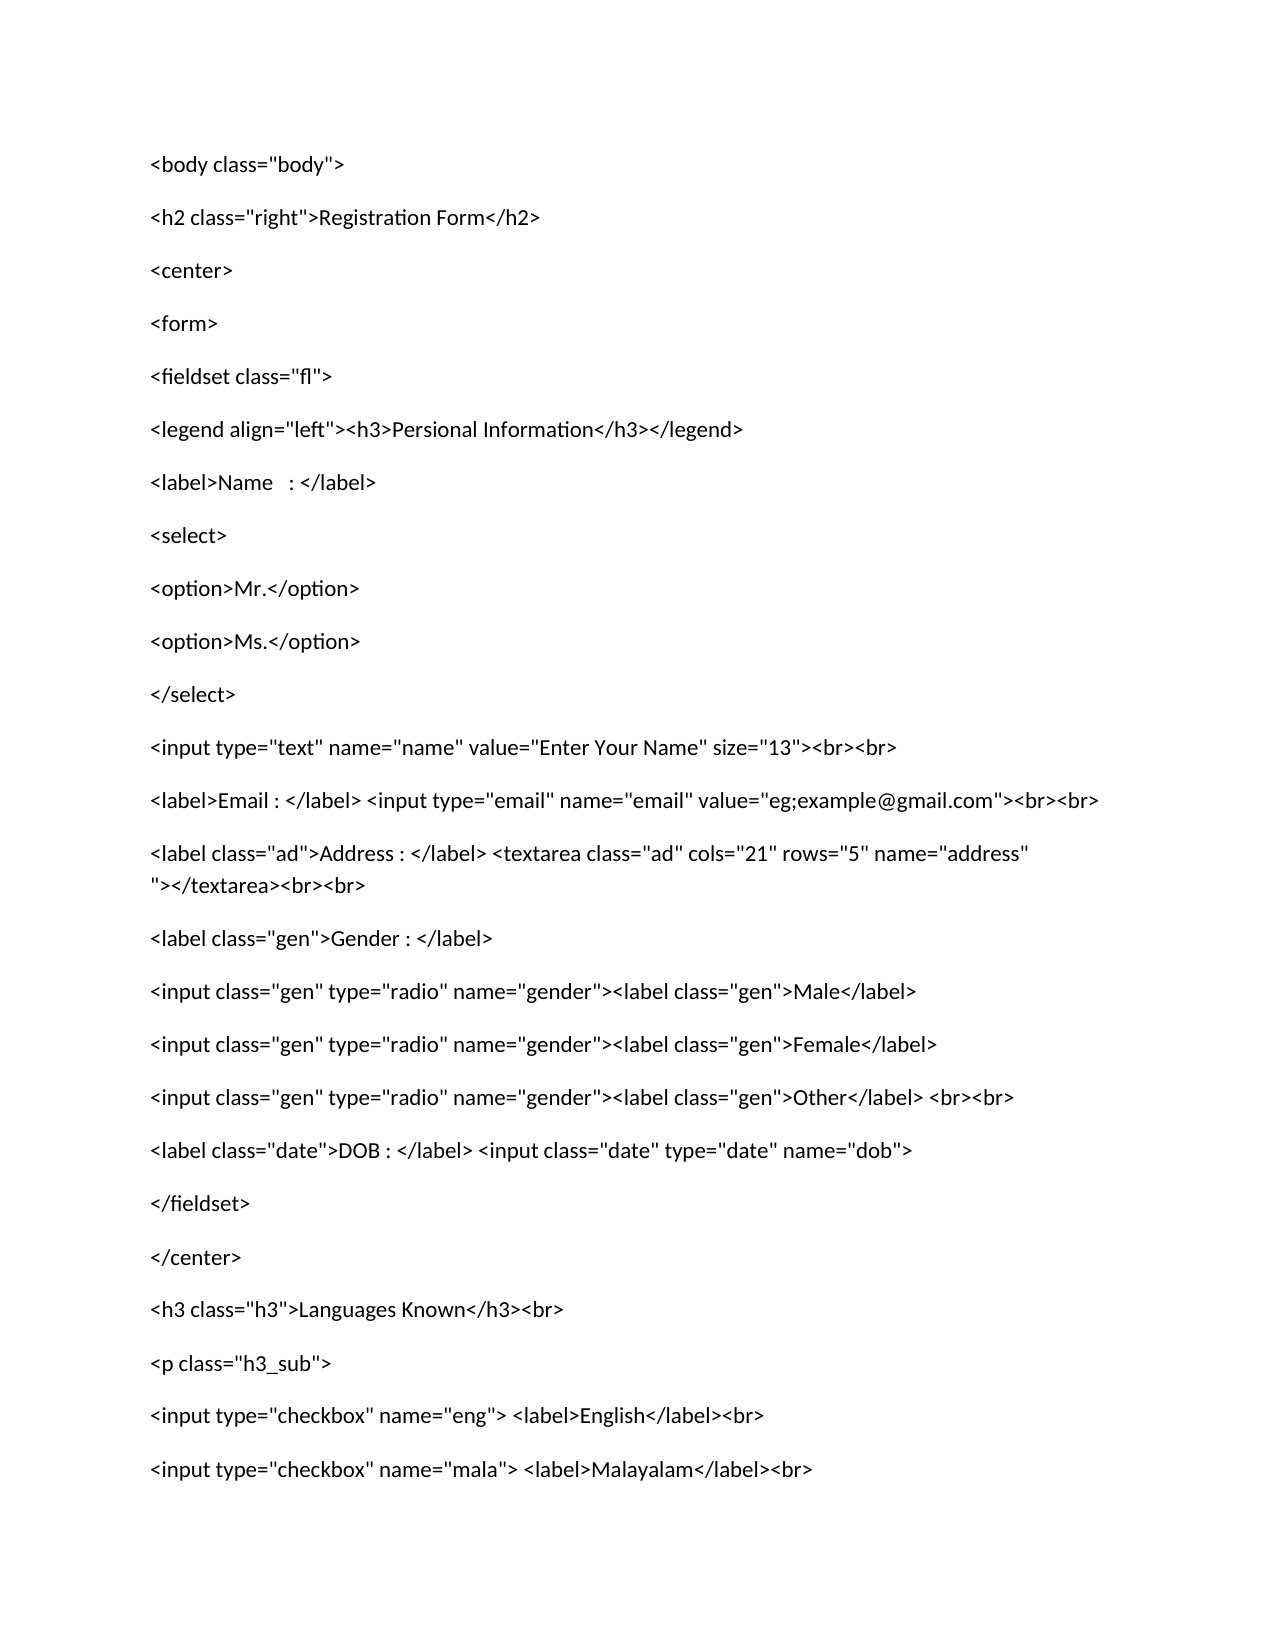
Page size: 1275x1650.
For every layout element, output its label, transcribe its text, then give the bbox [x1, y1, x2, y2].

text <input type="text" name="name" value="Enter Your Name" size="13"><br><br> [150, 733, 1125, 761]
text <input type="checkbox" name="eng"> <label>English</label><br> [150, 1402, 1125, 1430]
text <form> [150, 309, 1125, 337]
text <label>Email : </label> <input type="email" name="email" value="eg;example@gmail.com"><br><br> [150, 786, 1125, 814]
text <label class="gen">Gender : </label> [150, 924, 1125, 952]
text <input class="gen" type="radio" name="gender"><label class="gen">Male</label> [150, 977, 1125, 1006]
text <input type="checkbox" name="mala"> <label>Malayalam</label><br> [150, 1455, 1125, 1483]
text </select> [150, 680, 1125, 708]
text <select> [150, 521, 1125, 549]
text <label class="date">DOB : </label> <input class="date" type="date" name="dob"> [150, 1137, 1125, 1164]
text <label>Name : </label> [150, 468, 1125, 496]
text <fieldset class="fl"> [150, 362, 1125, 390]
text <input class="gen" type="radio" name="gender"><label class="gen">Female</label> [150, 1031, 1125, 1058]
text </center> [150, 1243, 1125, 1271]
text <label class="ad">Address : </label> <textarea class="ad" cols="21" rows="5" name="address" "></textarea><br><br> [150, 839, 1125, 899]
text <option>Ms.</option> [150, 627, 1125, 655]
text <p class="h3_sub"> [150, 1349, 1125, 1377]
text <h3 class="h3">Languages Known</h3><br> [150, 1296, 1125, 1324]
text <h2 class="right">Registration Form</h2> [150, 203, 1125, 231]
text <input class="gen" type="radio" name="gender"><label class="gen">Other</label> <br><br> [150, 1083, 1125, 1112]
text <option>Mr.</option> [150, 574, 1125, 602]
text <body class="body"> [150, 150, 1125, 178]
text <legend align="left"><h3>Persional Information</h3></legend> [150, 415, 1125, 443]
text </fieldset> [150, 1189, 1125, 1218]
text <center> [150, 256, 1125, 284]
